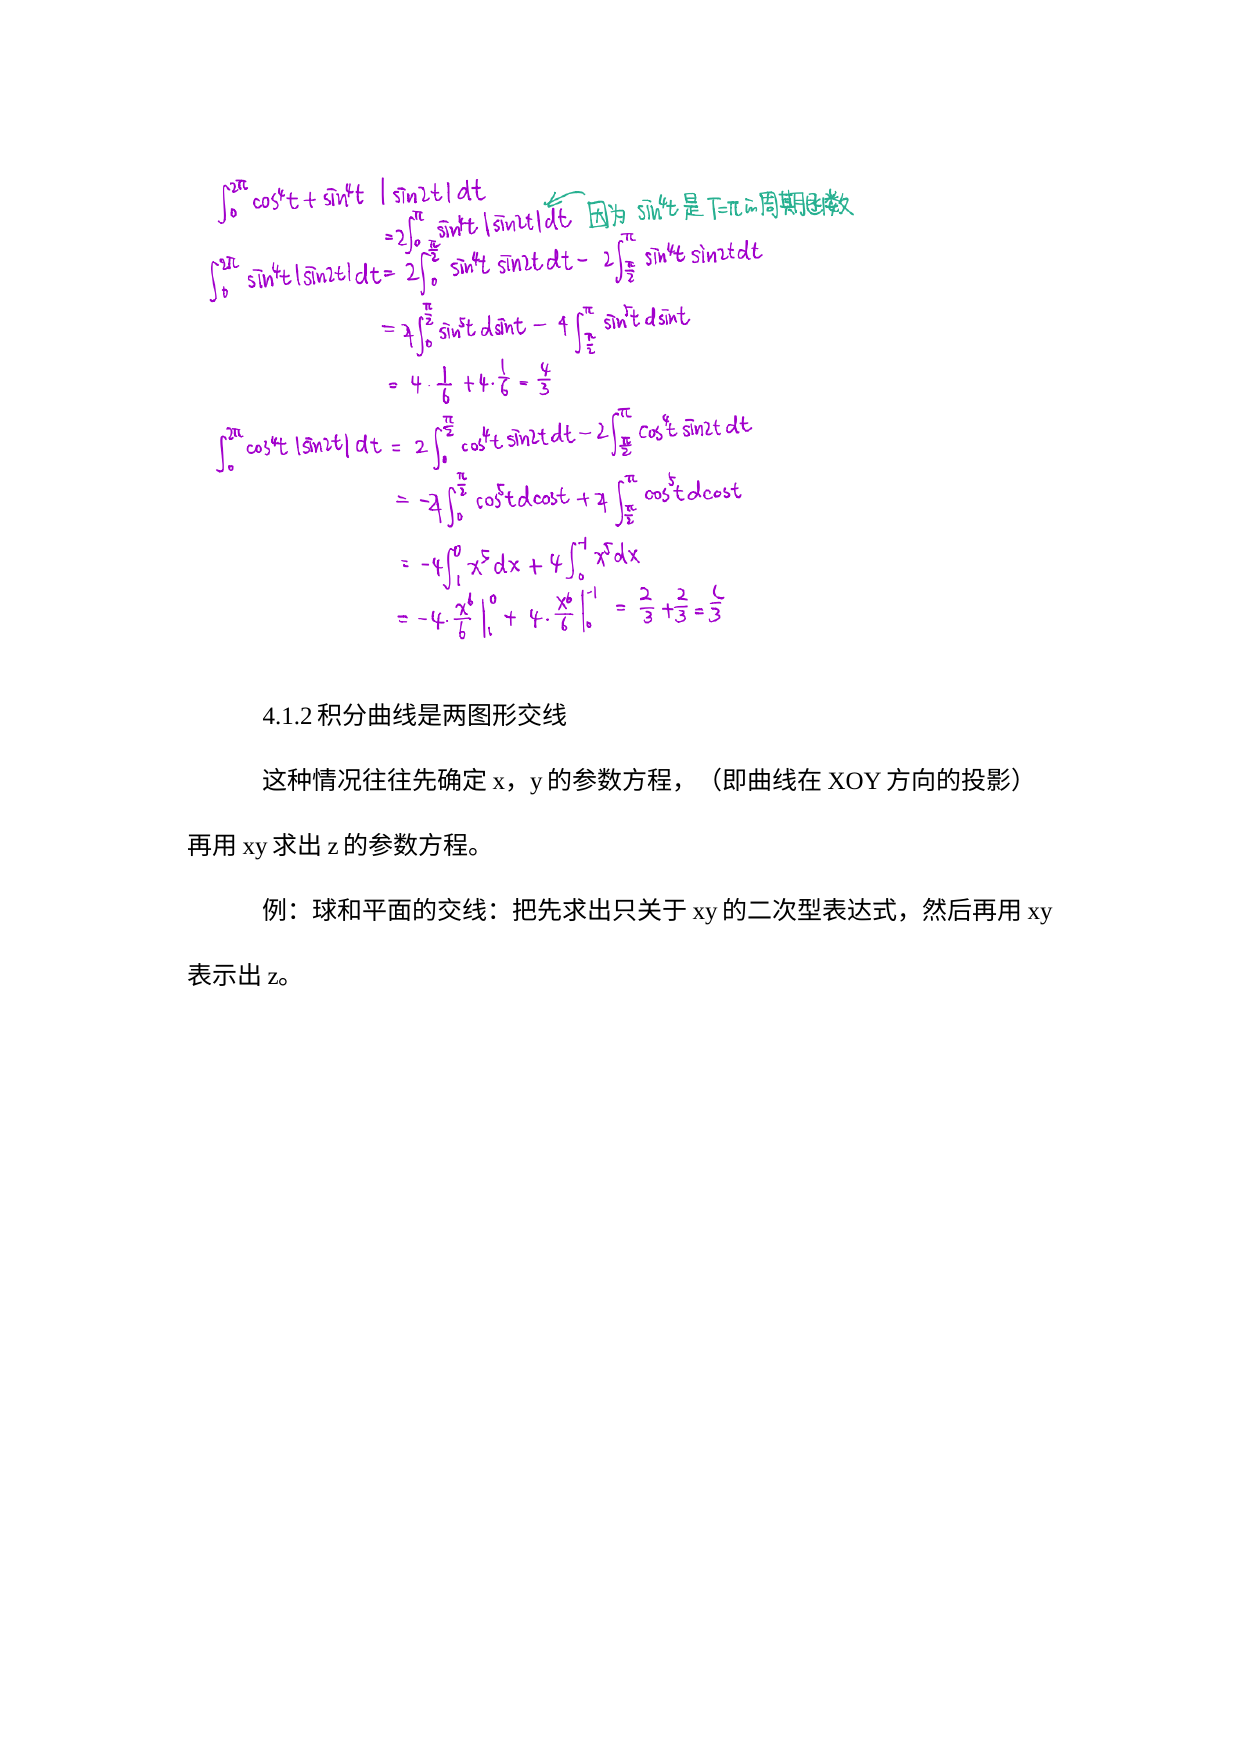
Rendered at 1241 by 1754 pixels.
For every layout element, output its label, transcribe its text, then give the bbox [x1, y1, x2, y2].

text 4.1.2积分曲线是两图形交线 [187, 682, 1053, 747]
text 例：球和平面的交线：把先求出只关于xy的二次型表达式，然后再用xy表示出z。 [187, 877, 1053, 1007]
picture [187, 162, 875, 640]
text 这种情况往往先确定x，y的参数方程，（即曲线在XOY方向的投影）再用xy求出z的参数方程。 [187, 747, 1053, 877]
